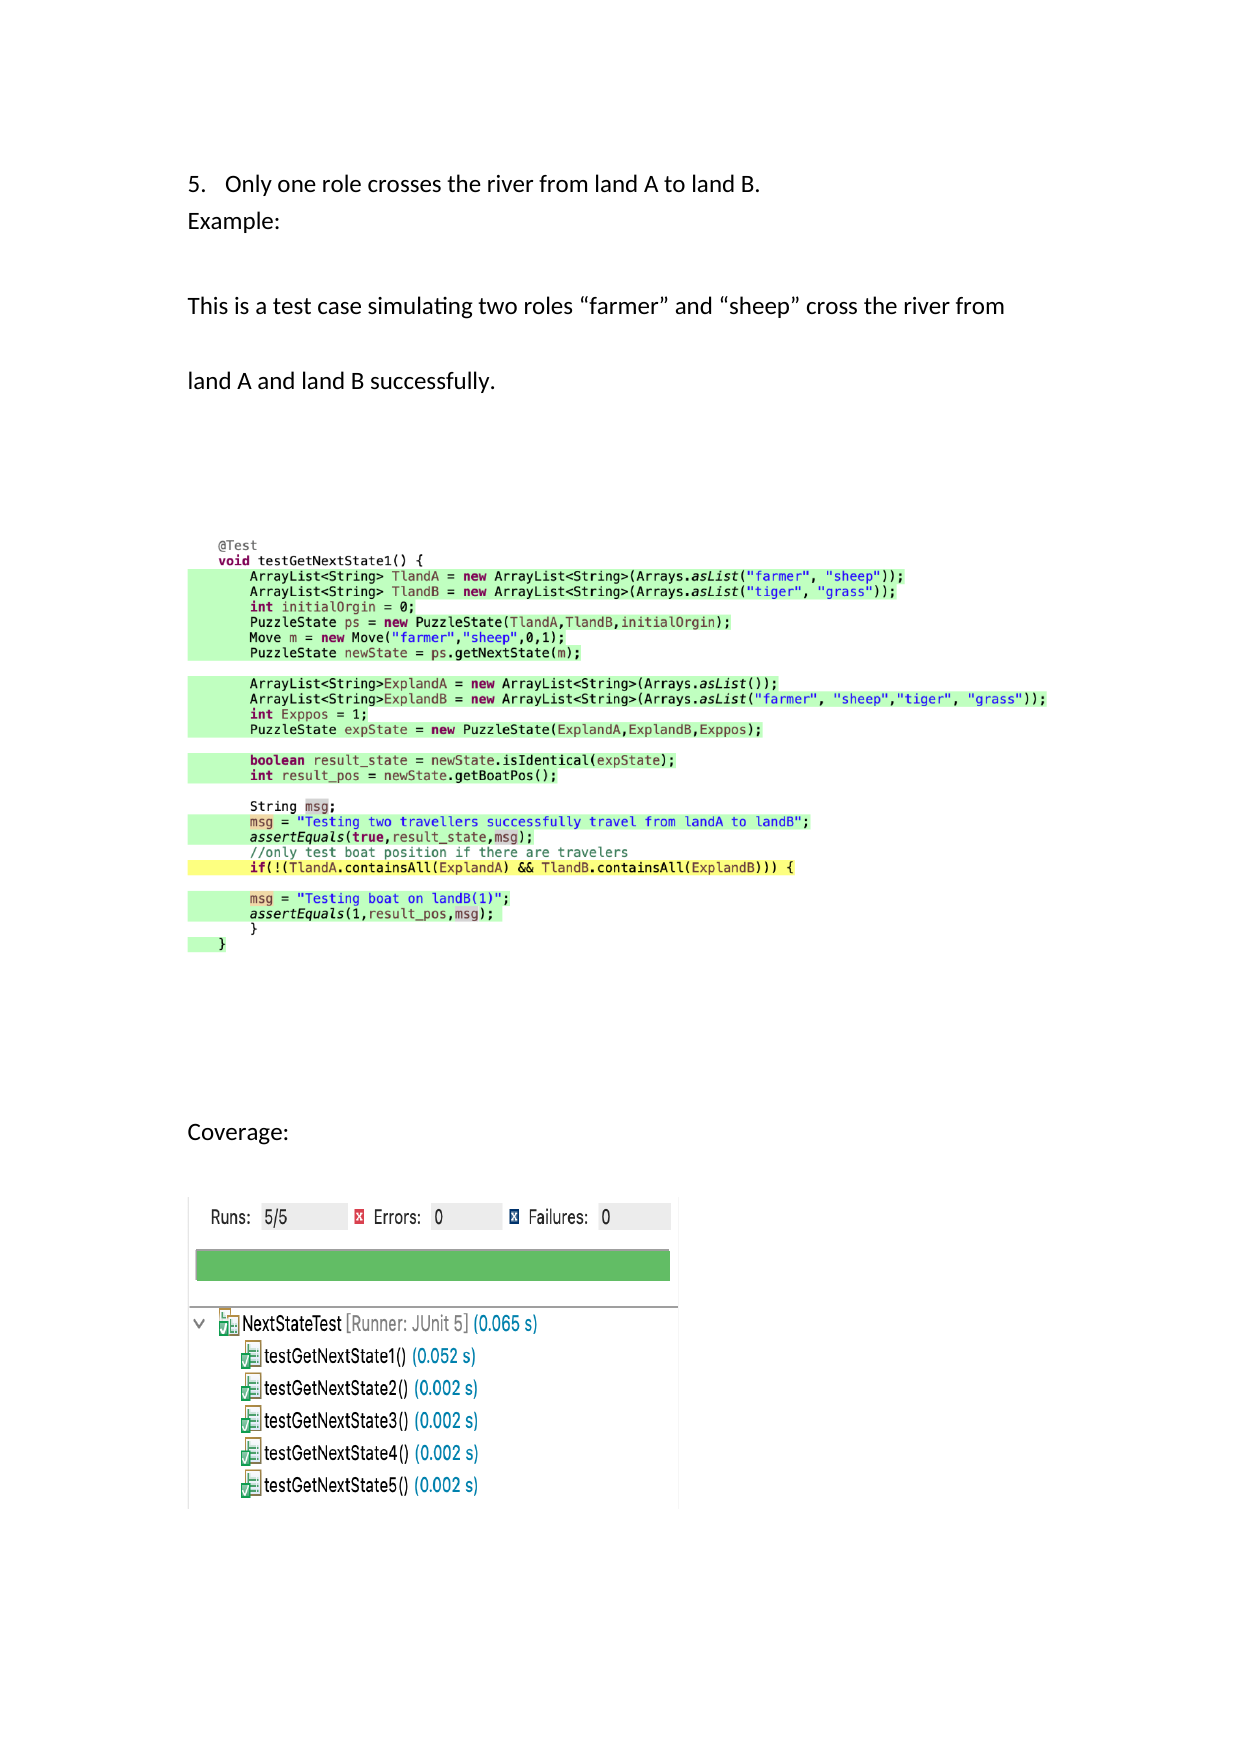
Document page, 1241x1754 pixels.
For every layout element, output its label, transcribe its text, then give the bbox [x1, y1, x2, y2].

text Coverage: [187, 1113, 1053, 1150]
picture [187, 1197, 679, 1509]
text Example: [187, 202, 1053, 239]
picture [187, 531, 1053, 953]
text This is a test case simulating two roles “farmer” and “sheep” cross the river from land A and land B successfully. [187, 287, 1053, 399]
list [187, 164, 1053, 202]
